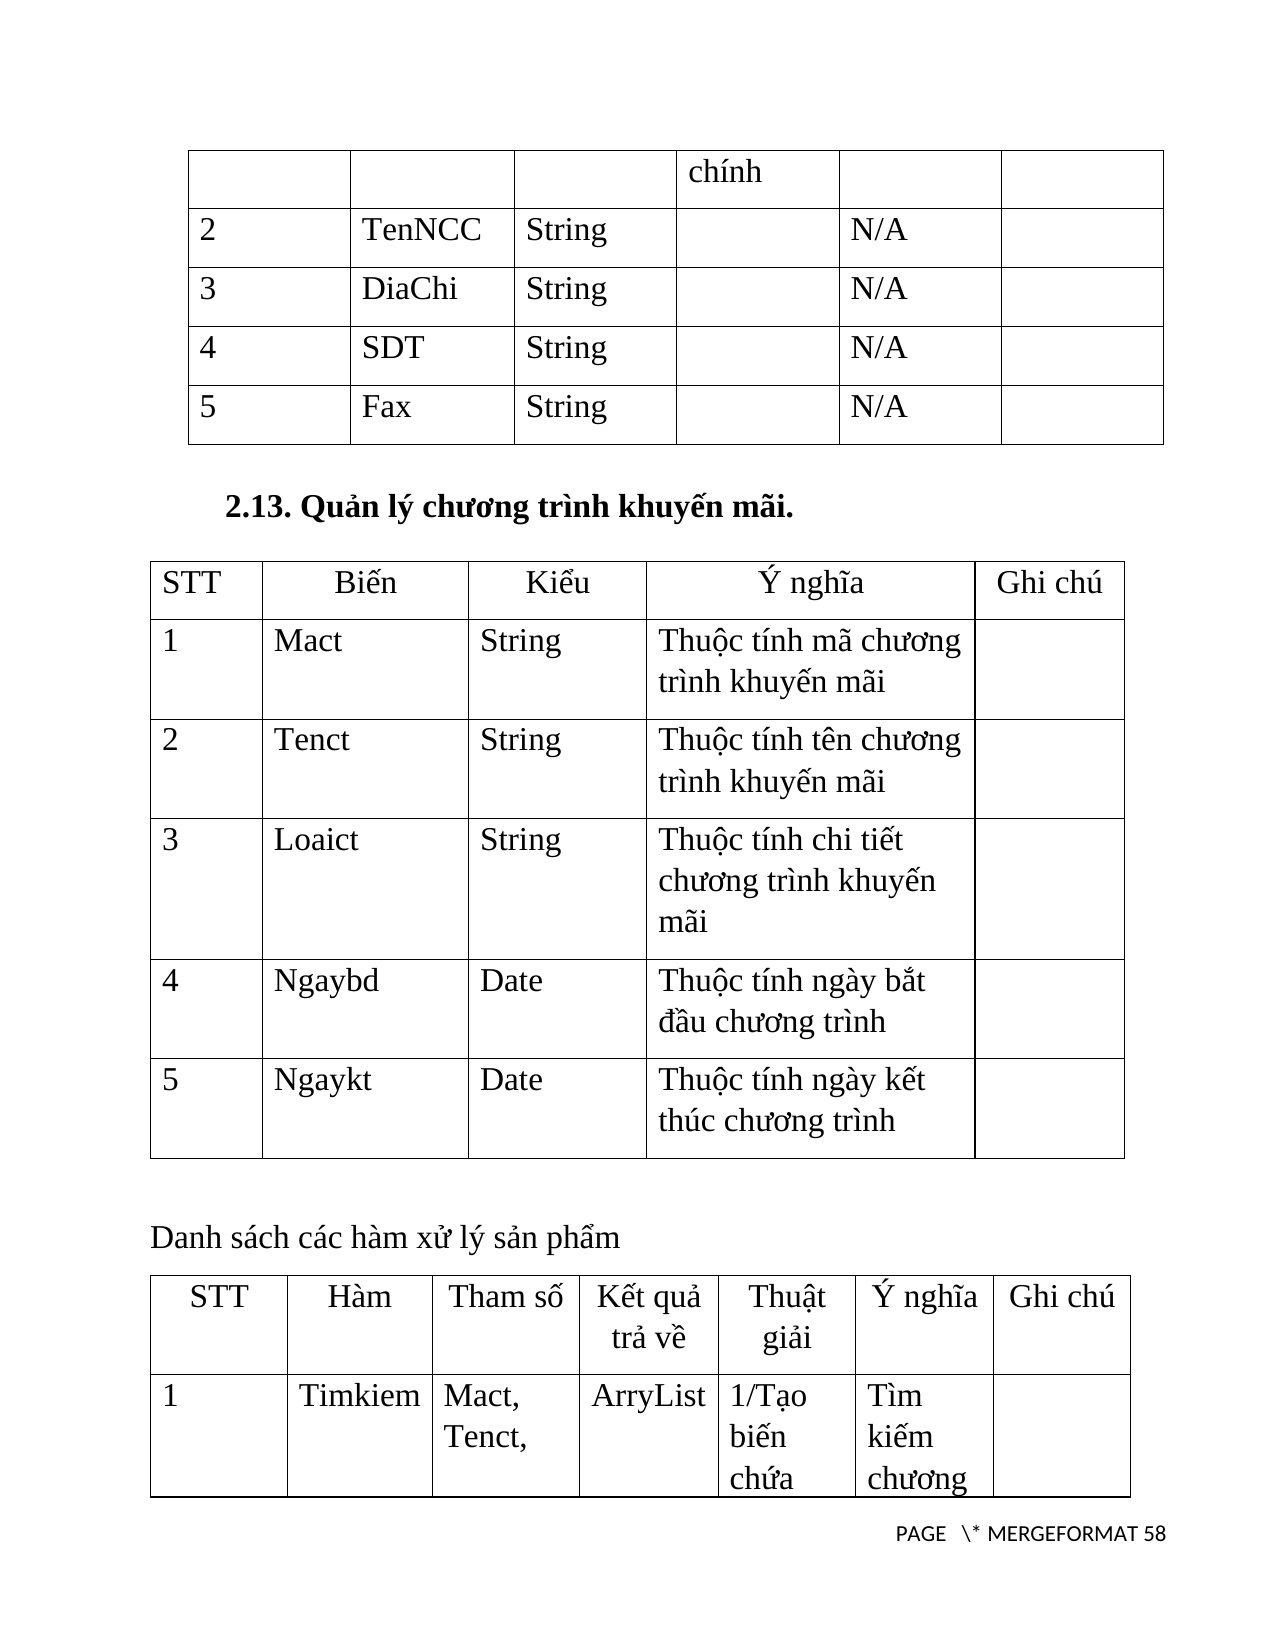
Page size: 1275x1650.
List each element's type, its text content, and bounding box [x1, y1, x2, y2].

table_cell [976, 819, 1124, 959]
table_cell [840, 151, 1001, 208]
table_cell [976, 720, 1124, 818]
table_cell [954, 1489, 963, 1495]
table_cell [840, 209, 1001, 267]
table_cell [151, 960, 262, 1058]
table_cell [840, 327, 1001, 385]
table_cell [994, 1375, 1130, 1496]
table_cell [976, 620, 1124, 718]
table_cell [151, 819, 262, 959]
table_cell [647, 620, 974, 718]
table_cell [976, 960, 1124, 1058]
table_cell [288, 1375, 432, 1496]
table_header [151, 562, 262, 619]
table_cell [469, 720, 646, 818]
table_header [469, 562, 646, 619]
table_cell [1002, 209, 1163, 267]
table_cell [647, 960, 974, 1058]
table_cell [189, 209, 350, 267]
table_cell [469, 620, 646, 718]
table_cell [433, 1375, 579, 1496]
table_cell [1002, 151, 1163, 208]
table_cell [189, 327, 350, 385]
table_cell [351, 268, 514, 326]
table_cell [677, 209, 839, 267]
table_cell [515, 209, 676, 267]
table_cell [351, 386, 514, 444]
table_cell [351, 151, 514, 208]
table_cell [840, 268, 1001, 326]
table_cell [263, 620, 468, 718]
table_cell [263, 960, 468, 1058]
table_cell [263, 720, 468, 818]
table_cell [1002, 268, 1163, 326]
list Quản lý chương trình khuyến mãi. [225, 487, 1167, 525]
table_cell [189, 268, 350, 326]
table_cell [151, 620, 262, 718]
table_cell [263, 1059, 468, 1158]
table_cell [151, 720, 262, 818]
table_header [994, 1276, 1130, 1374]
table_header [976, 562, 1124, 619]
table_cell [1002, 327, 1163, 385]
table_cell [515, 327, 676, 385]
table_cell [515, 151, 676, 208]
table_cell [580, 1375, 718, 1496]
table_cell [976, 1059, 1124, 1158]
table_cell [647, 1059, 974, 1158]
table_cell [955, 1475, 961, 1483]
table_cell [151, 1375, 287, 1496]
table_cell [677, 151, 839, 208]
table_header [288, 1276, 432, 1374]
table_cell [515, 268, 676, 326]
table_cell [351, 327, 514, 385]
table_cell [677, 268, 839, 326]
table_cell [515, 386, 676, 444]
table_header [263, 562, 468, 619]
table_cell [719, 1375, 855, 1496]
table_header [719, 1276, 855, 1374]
text Danh sách các hàm xử lý sản phẩm [150, 1217, 1167, 1255]
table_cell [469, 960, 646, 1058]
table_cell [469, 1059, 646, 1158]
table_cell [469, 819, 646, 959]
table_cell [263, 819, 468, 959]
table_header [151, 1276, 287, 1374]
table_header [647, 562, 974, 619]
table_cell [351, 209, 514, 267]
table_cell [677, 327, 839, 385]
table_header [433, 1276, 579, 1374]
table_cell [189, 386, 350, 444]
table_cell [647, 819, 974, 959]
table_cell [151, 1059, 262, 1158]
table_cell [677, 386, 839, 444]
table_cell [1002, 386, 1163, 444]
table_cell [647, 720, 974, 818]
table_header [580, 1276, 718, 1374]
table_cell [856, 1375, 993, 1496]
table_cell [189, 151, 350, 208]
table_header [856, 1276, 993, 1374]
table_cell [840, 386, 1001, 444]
